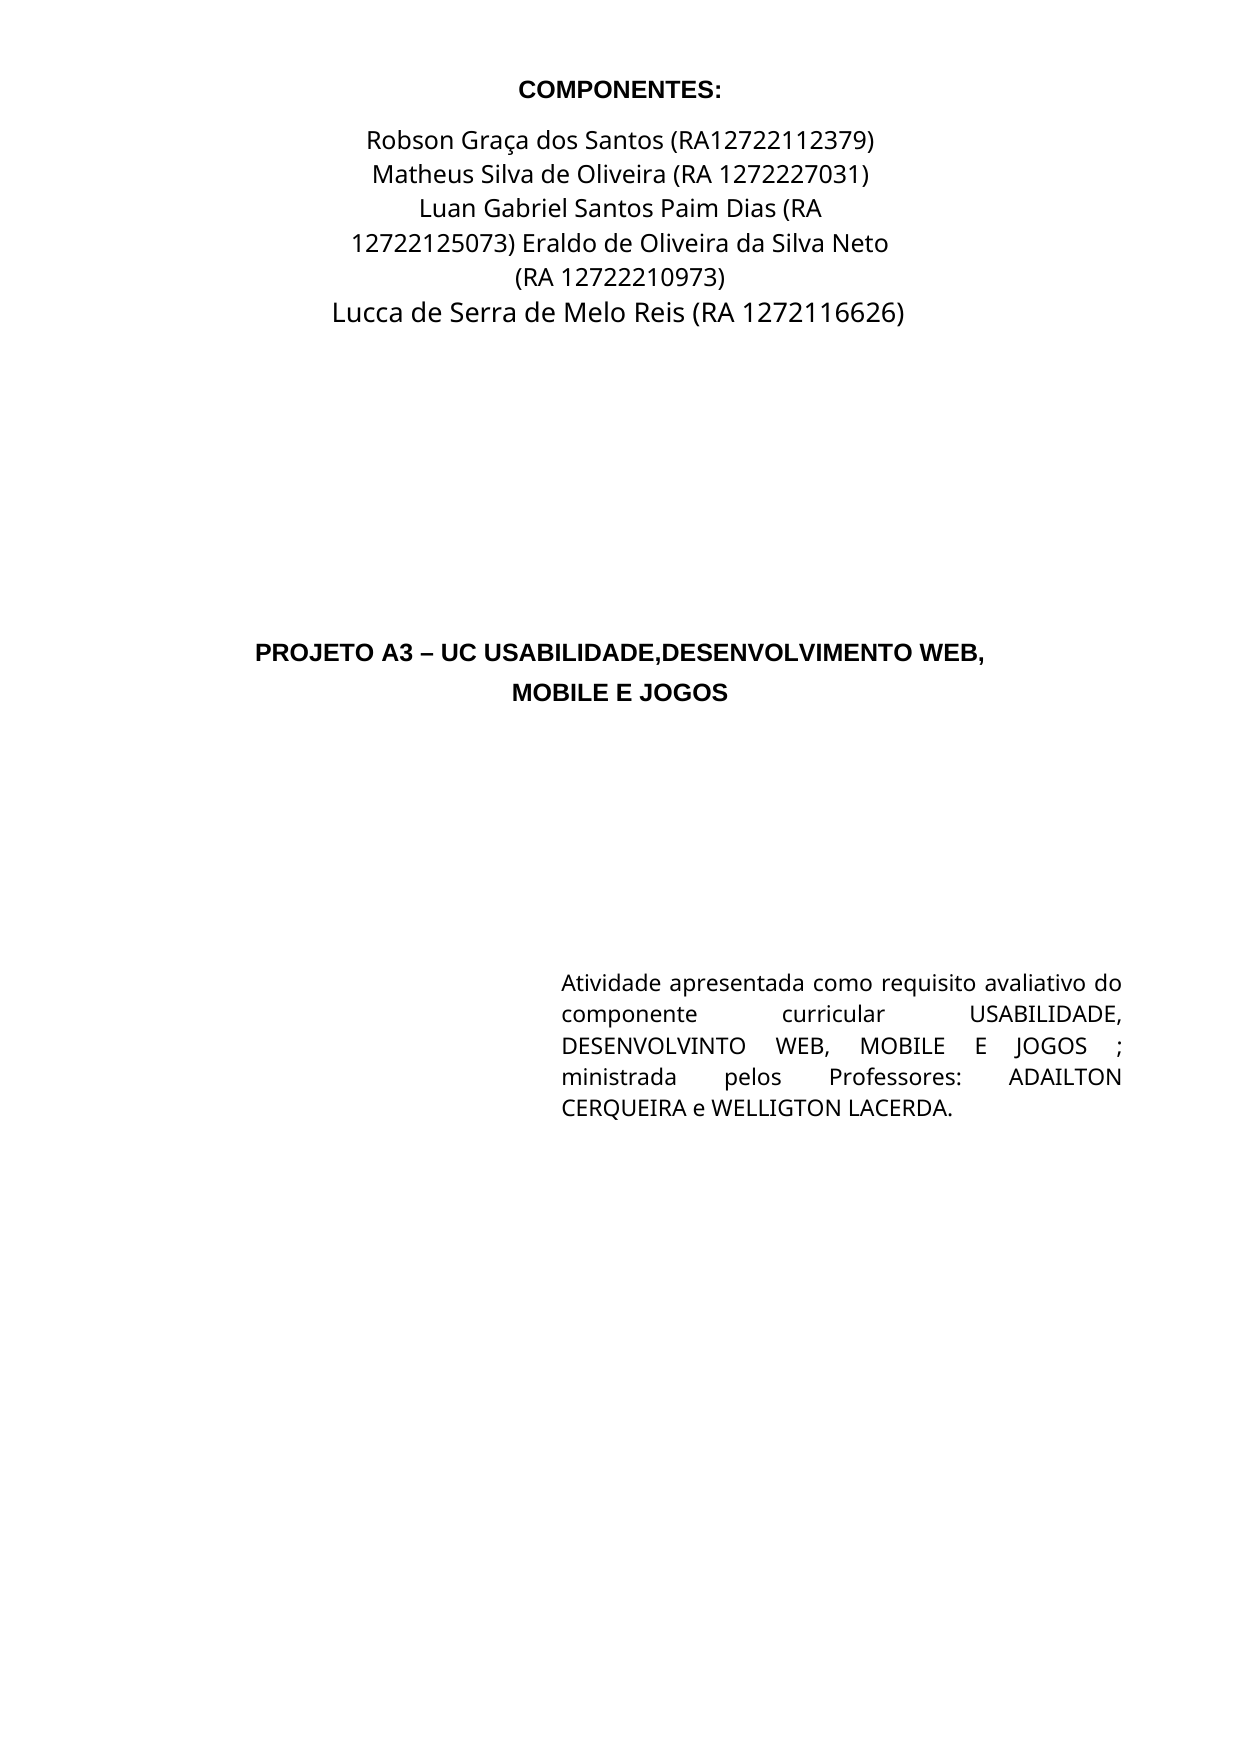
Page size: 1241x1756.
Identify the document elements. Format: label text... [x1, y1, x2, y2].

text Robson Graça dos Santos (RA12722112379) Matheus Silva de Oliveira (RA 1272227031) [306, 123, 934, 191]
text Lucca de Serra de Melo Reis (RA 1272116626) [106, 293, 1134, 330]
text PROJETO A3 – UC USABILIDADE,DESENVOLVIMENTO WEB, MOBILE E JOGOS [227, 638, 1013, 707]
text Atividade apresentada como requisito avaliativo do componente curricular USABILIDADE, DESENVOLVINTO WEB, MOBILE E JOGOS ; ministrada pelos Professores: ADAILTON CERQUEIRA e WELLIGTON LACERDA. [561, 967, 1123, 1123]
text Luan Gabriel Santos Paim Dias (RA 12722125073) Eraldo de Oliveira da Silva Neto (RA 12722210973) [333, 191, 907, 293]
text COMPONENTES: [227, 75, 1014, 104]
